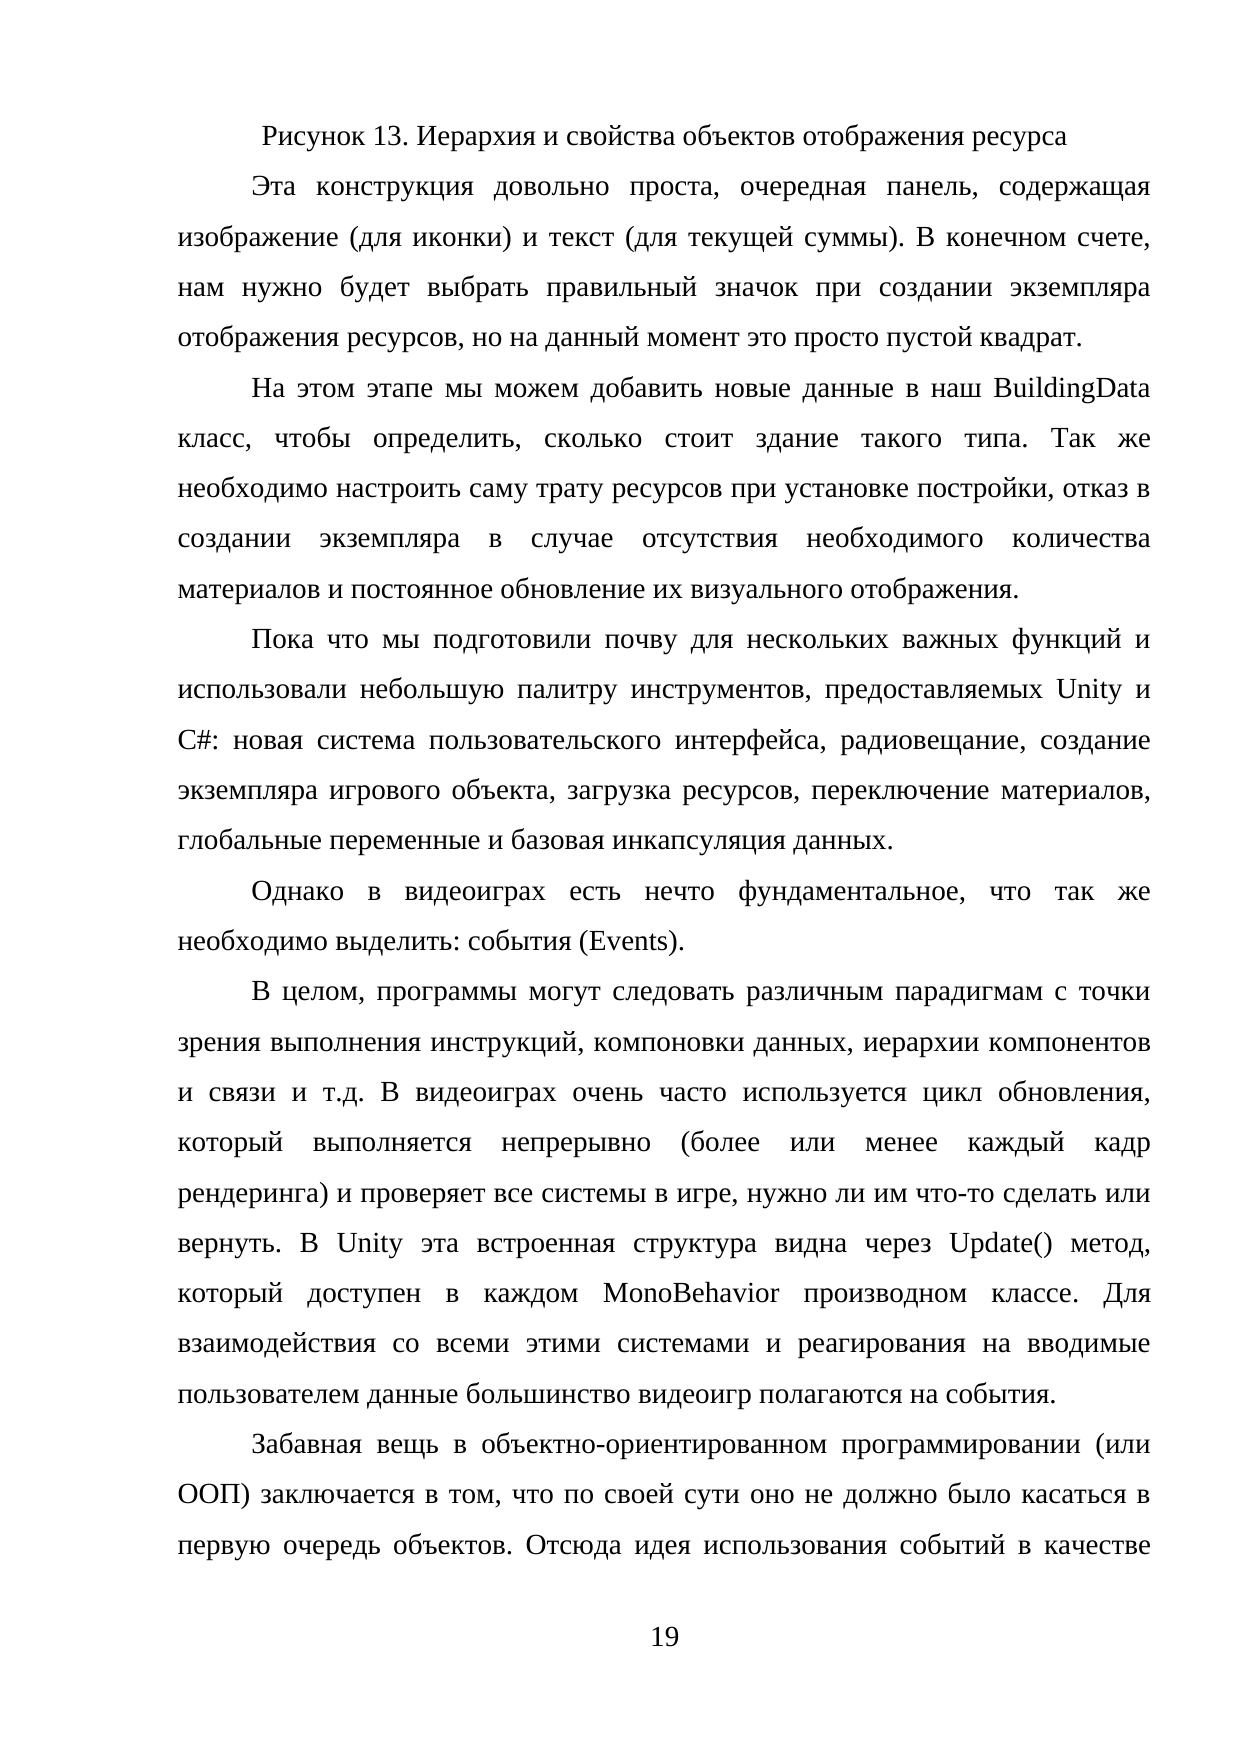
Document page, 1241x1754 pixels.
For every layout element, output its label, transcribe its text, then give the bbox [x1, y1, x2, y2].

text На этом этапе мы можем добавить новые данные в наш BuildingData класс, чтобы определить, сколько стоит здание такого типа. Так же необходимо настроить саму трату ресурсов при установке постройки, отказ в создании экземпляра в случае отсутствия необходимого количества материалов и постоянное обновление их визуального отображения. [177, 370, 1152, 604]
text Эта конструкция довольно проста, очередная панель, содержащая изображение (для иконки) и текст (для текущей суммы). В конечном счете, нам нужно будет выбрать правильный значок при создании экземпляра отображения ресурсов, но на данный момент это просто пустой квадрат. [177, 168, 1152, 353]
text В целом, программы могут следовать различным парадигмам с точки зрения выполнения инструкций, компоновки данных, иерархии компонентов и связи и т.д. В видеоиграх очень часто используется цикл обновления, который выполняется непрерывно (более или менее каждый кадр рендеринга) и проверяет все системы в игре, нужно ли им что-то сделать или вернуть. В Unity эта встроенная структура видна через Update() метод, который доступен в каждом MonoBehavior производном классе. Для взаимодействия со всеми этими системами и реагирования на вводимые пользователем данные большинство видеоигр полагаются на события. [177, 973, 1152, 1409]
text Пока что мы подготовили почву для нескольких важных функций и использовали небольшую палитру инструментов, предоставляемых Unity и C#: новая система пользовательского интерфейса, радиовещание, создание экземпляра игрового объекта, загрузка ресурсов, переключение материалов, глобальные переменные и базовая инкапсуляция данных. [177, 621, 1152, 856]
text Однако в видеоиграх есть нечто фундаментальное, что так же необходимо выделить: события (Events). [177, 873, 1152, 957]
text Рисунок 13. Иерархия и свойства объектов отображения ресурса [177, 118, 1152, 152]
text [177, 1426, 1152, 1560]
